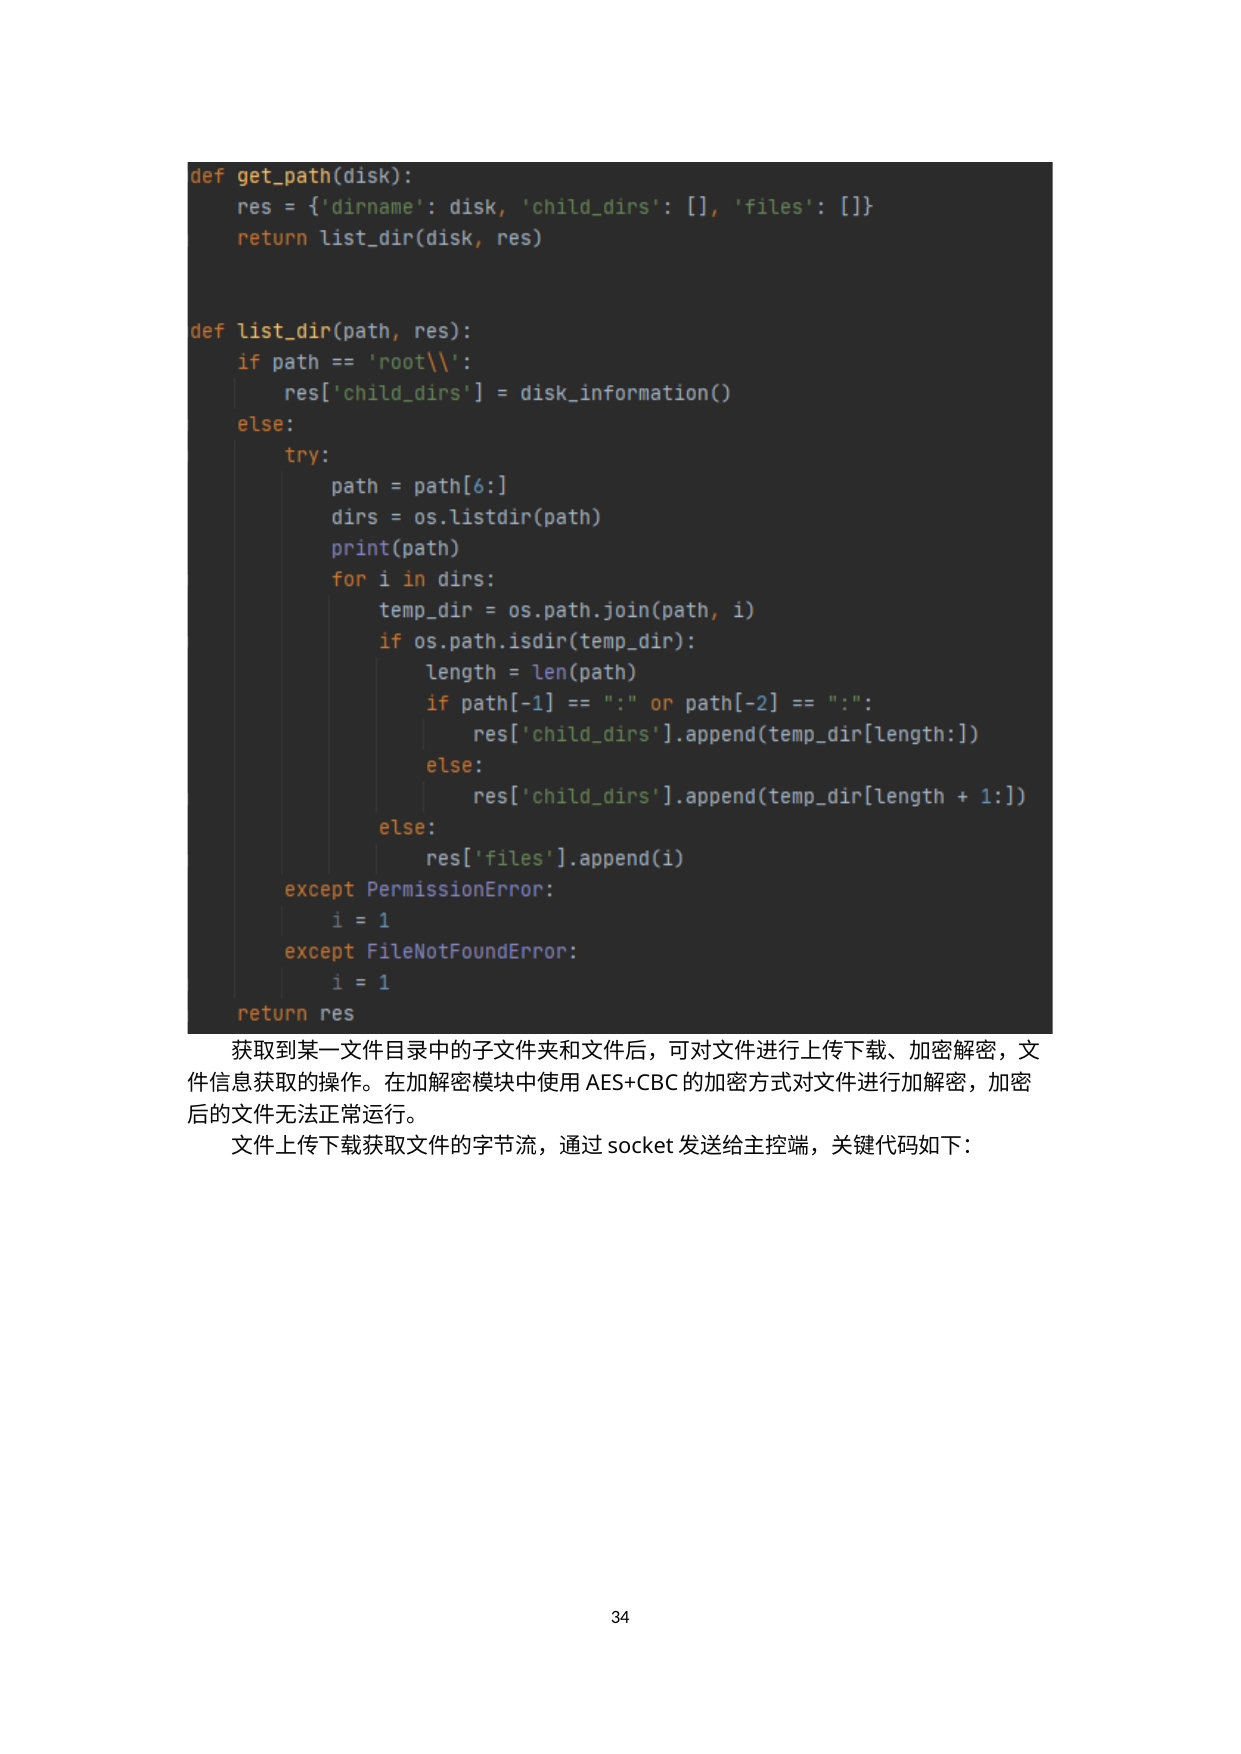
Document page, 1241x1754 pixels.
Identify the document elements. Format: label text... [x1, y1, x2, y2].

picture [187, 162, 1053, 1034]
text 获取到某一文件目录中的子文件夹和文件后，可对文件进行上传下载、加密解密，文件信息获取的操作。在加解密模块中使用AES+CBC的加密方式对文件进行加解密，加密后的文件无法正常运行。 [187, 1034, 1053, 1128]
text 文件上传下载获取文件的字节流，通过socket发送给主控端，关键代码如下： [187, 1128, 1053, 1160]
